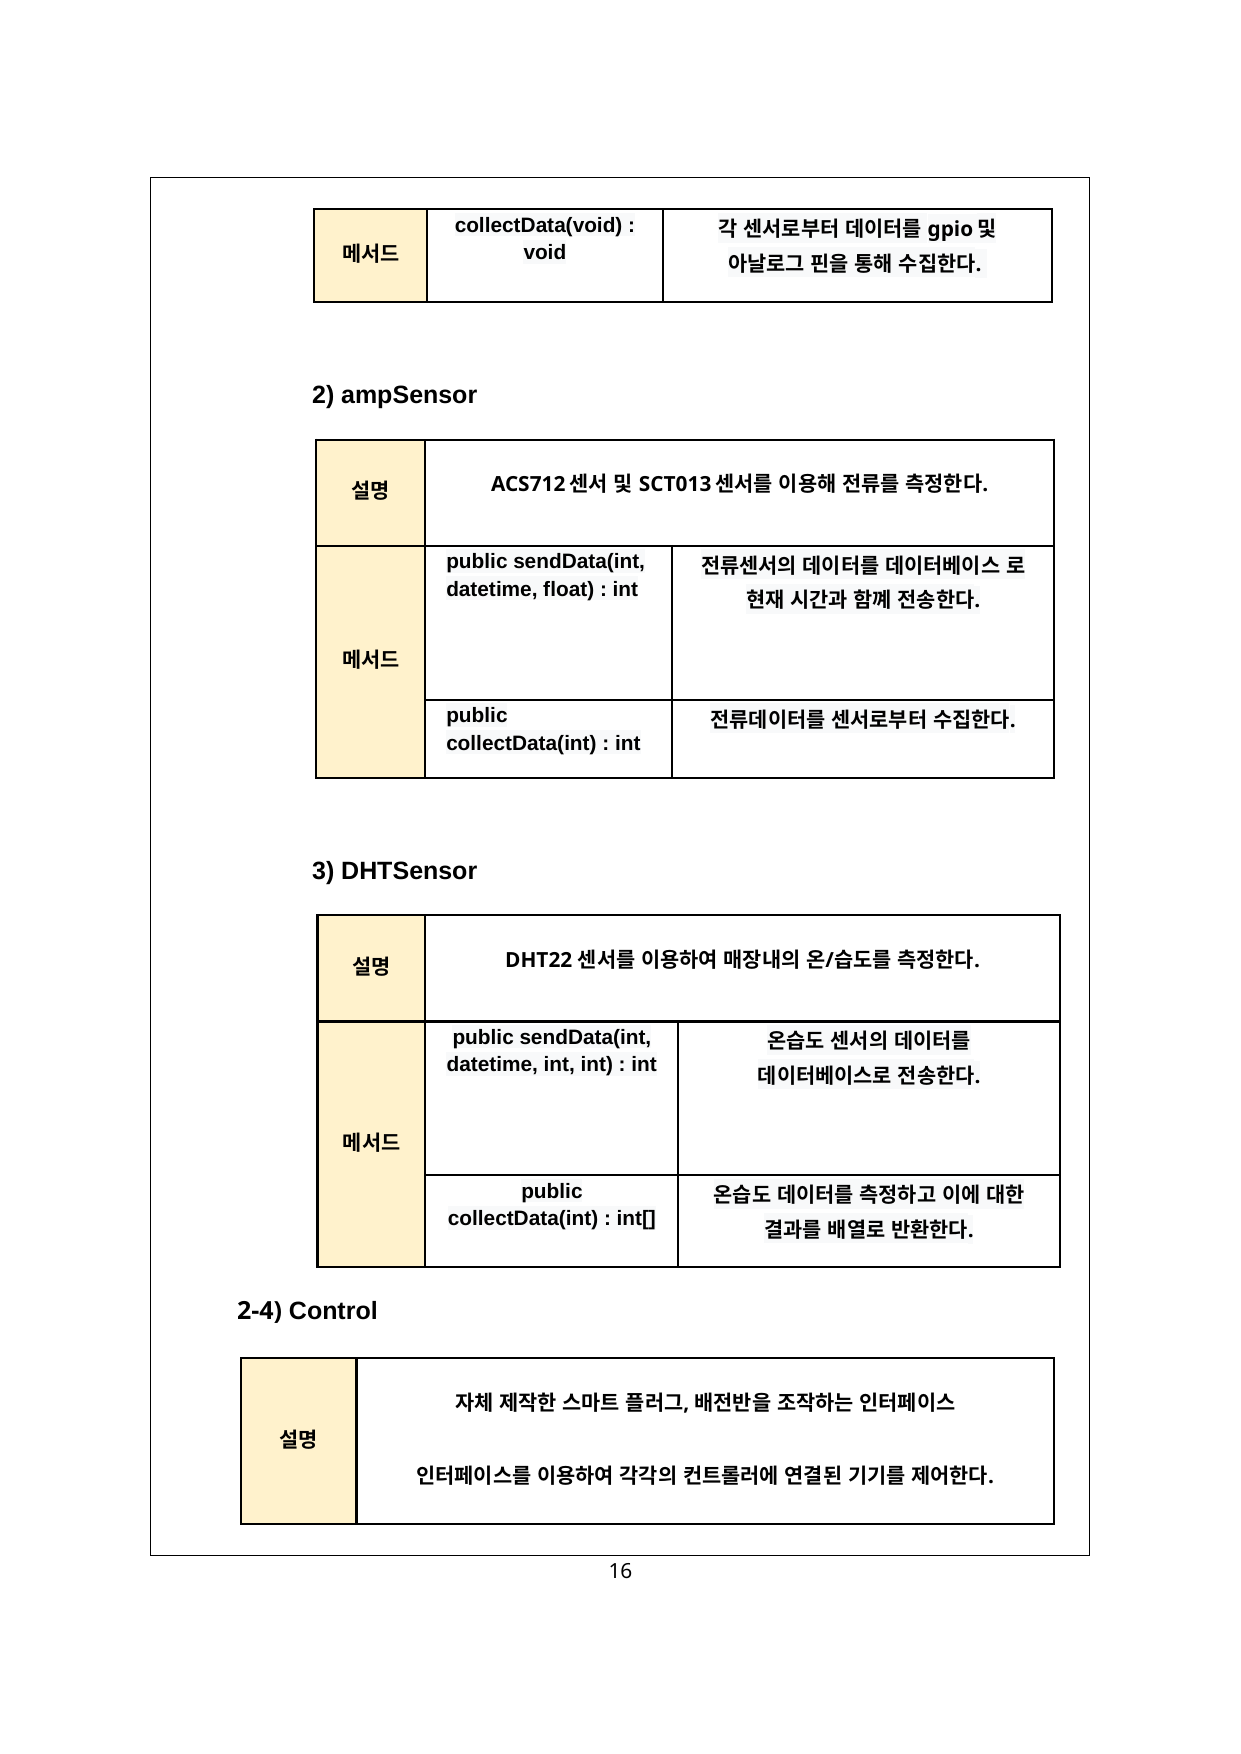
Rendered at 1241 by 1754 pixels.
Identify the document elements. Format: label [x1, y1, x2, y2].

table_cell [151, 178, 1089, 1555]
